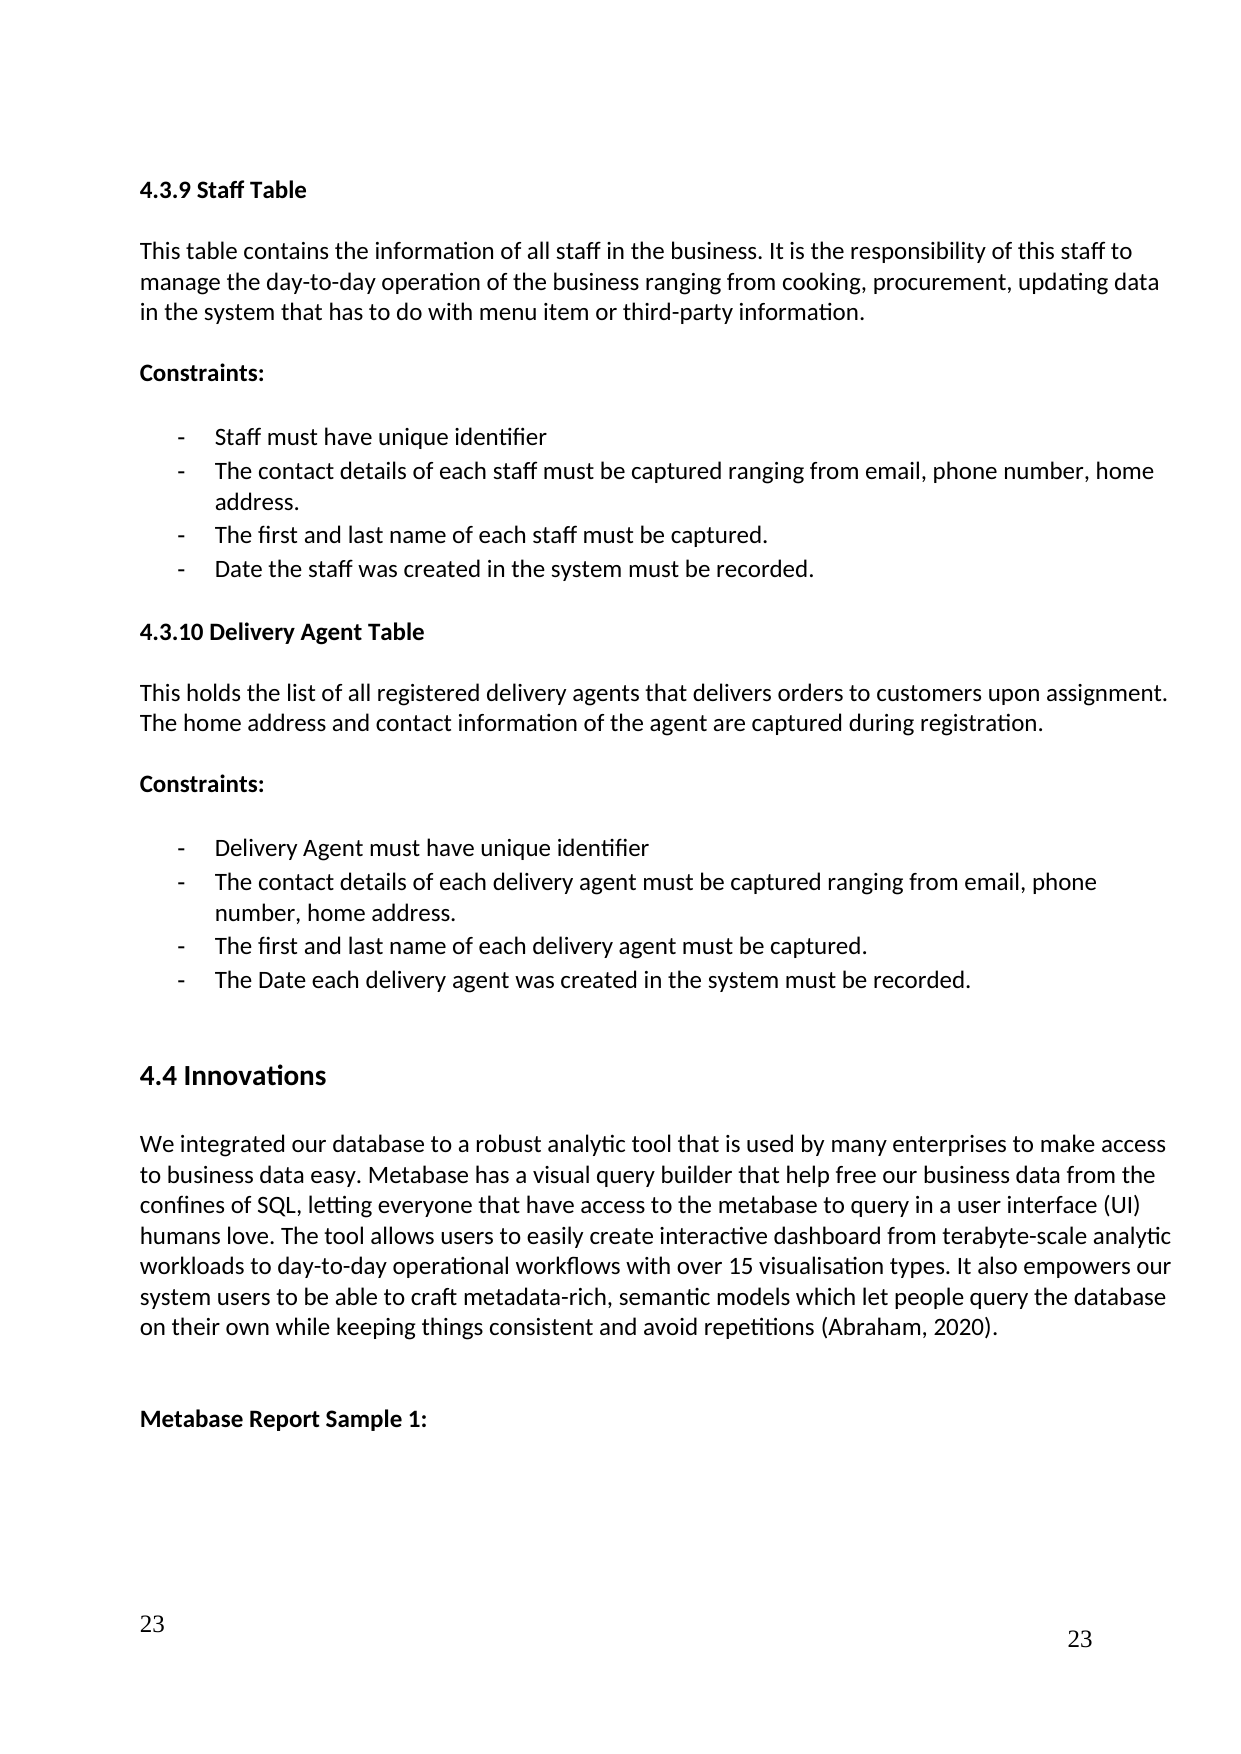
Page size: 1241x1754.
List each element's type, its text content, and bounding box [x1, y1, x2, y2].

list The first and last name of each staff must be captured. [177, 517, 1176, 551]
list Staff must have unique identifier [177, 418, 1176, 452]
text We integrated our database to a robust analytic tool that is used by many enterprises to make access to business data easy. Metabase has a visual query builder that help free our business data from the confines of SQL, letting everyone that have access to the metabase to query in a user interface (UI) humans love. The tool allows users to easily create interactive dashboard from terabyte-scale analytic workloads to day-to-day operational workflows with over 15 visualisation types. It also empowers our system users to be able to craft metadata-rich, semantic models which let people query the database on their own while keeping things consistent and avoid repetitions . [139, 1128, 1176, 1342]
text Metabase Report Sample 1: [139, 1403, 1176, 1434]
text This table contains the information of all staff in the business. It is the responsibility of this staff to manage the day-to-day operation of the business ranging from cooking, procurement, updating data in the system that has to do with menu item or third-party information. [139, 235, 1176, 327]
text 4.3.9 Staff Table [139, 174, 1176, 205]
list The contact details of each delivery agent must be captured ranging from email, phone number, home address. [177, 863, 1176, 928]
list The first and last name of each delivery agent must be captured. [177, 928, 1176, 962]
text 4.4 Innovations [139, 1057, 1176, 1093]
list The contact details of each staff must be captured ranging from email, phone number, home address. [177, 452, 1176, 517]
text 4.3.10 Delivery Agent Table [139, 616, 1176, 646]
list The Date each delivery agent was created in the system must be recorded. [177, 962, 1176, 996]
list Delivery Agent must have unique identifier [177, 829, 1176, 863]
text Constraints: [139, 357, 1176, 388]
text This holds the list of all registered delivery agents that delivers orders to customers upon assignment. [139, 677, 1176, 707]
text Constraints: [139, 768, 1176, 799]
text The home address and contact information of the agent are captured during registration. [139, 707, 1176, 738]
list Date the staff was created in the system must be recorded. [177, 551, 1176, 585]
